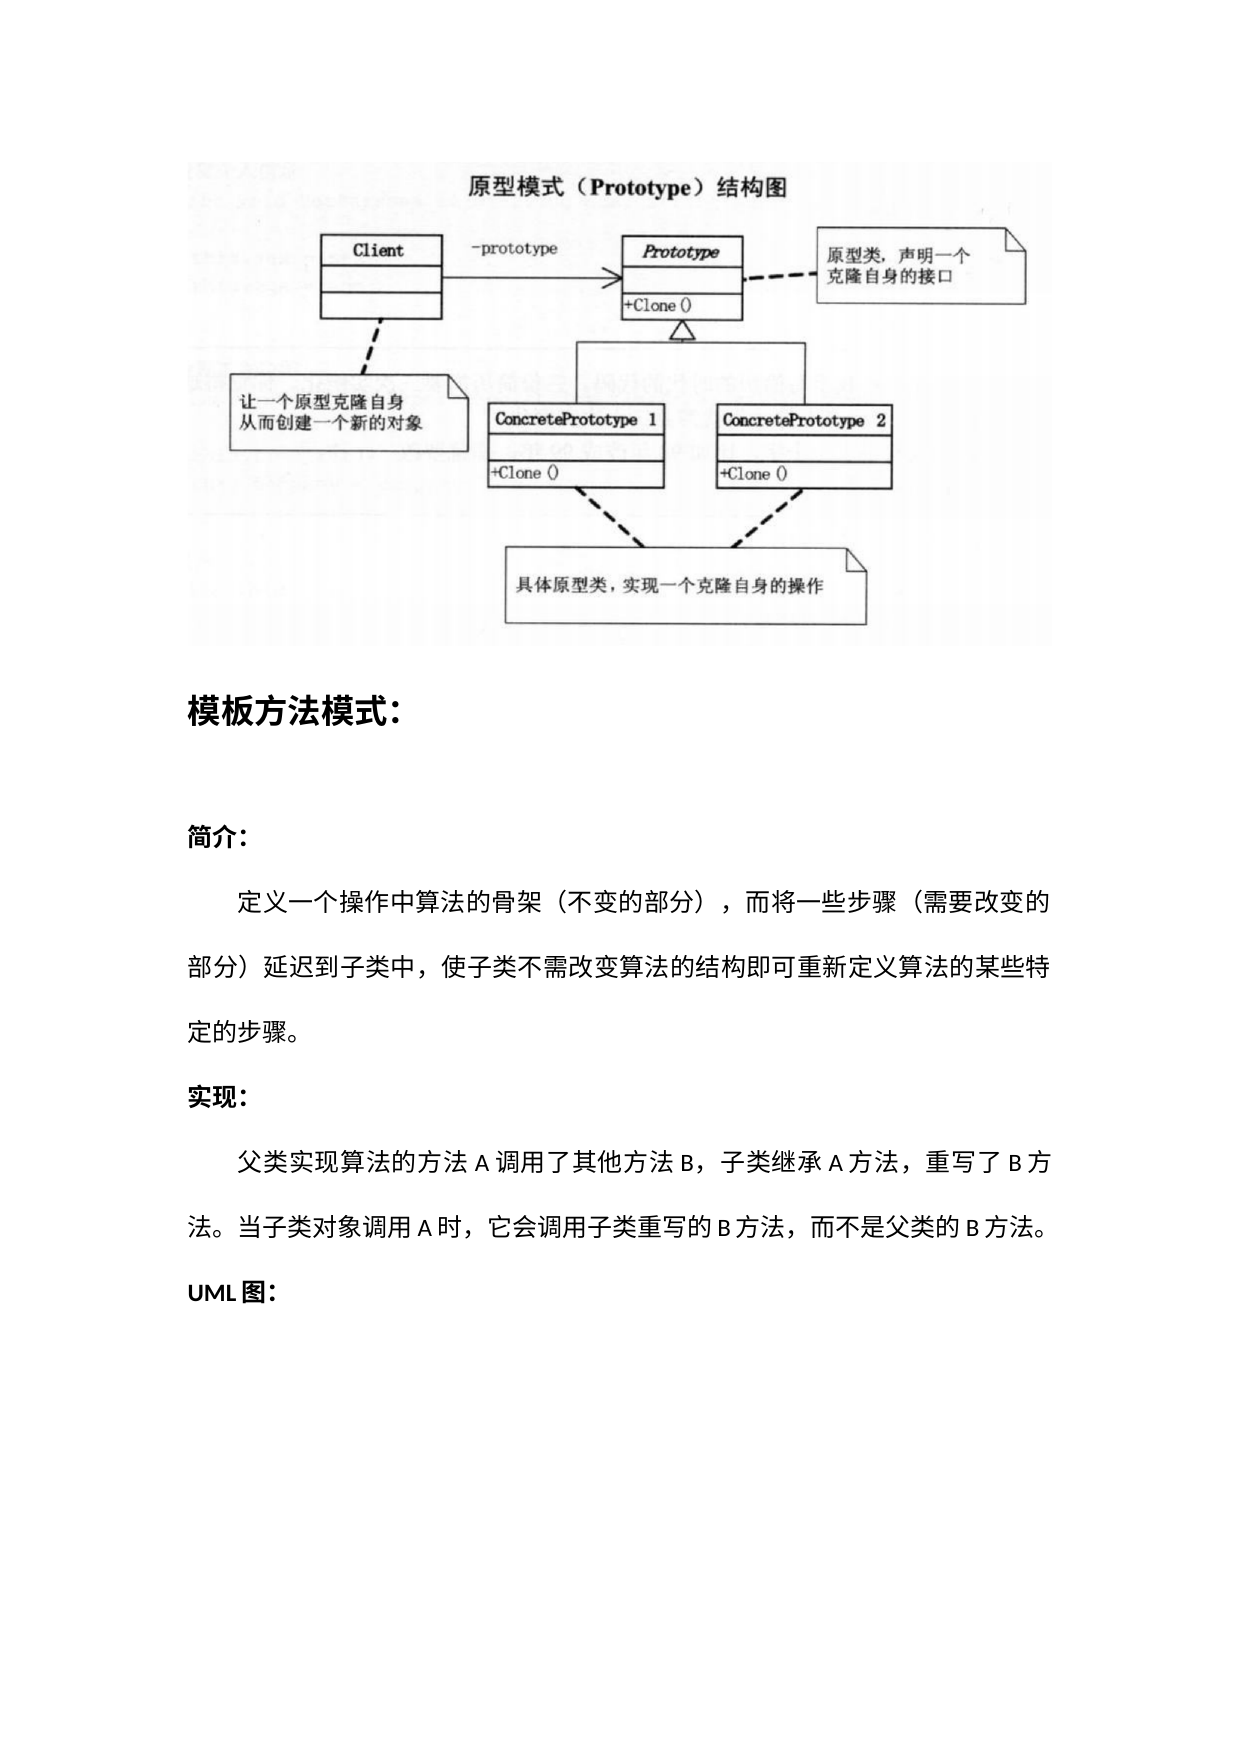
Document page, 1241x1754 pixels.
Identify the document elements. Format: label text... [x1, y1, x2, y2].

text 实现： [187, 1063, 1053, 1128]
text 父类实现算法的方法A调用了其他方法B，子类继承A方法，重写了B方法。当子类对象调用A时，它会调用子类重写的B方法，而不是父类的B方法。 [187, 1128, 1053, 1258]
picture [187, 162, 1053, 646]
text 简介： [187, 803, 1053, 868]
text 定义一个操作中算法的骨架（不变的部分），而将一些步骤（需要改变的部分）延迟到子类中，使子类不需改变算法的结构即可重新定义算法的某些特定的步骤。 [187, 868, 1053, 1063]
text UML图： [187, 1258, 1053, 1323]
subtitle 模板方法模式： [187, 677, 1053, 742]
